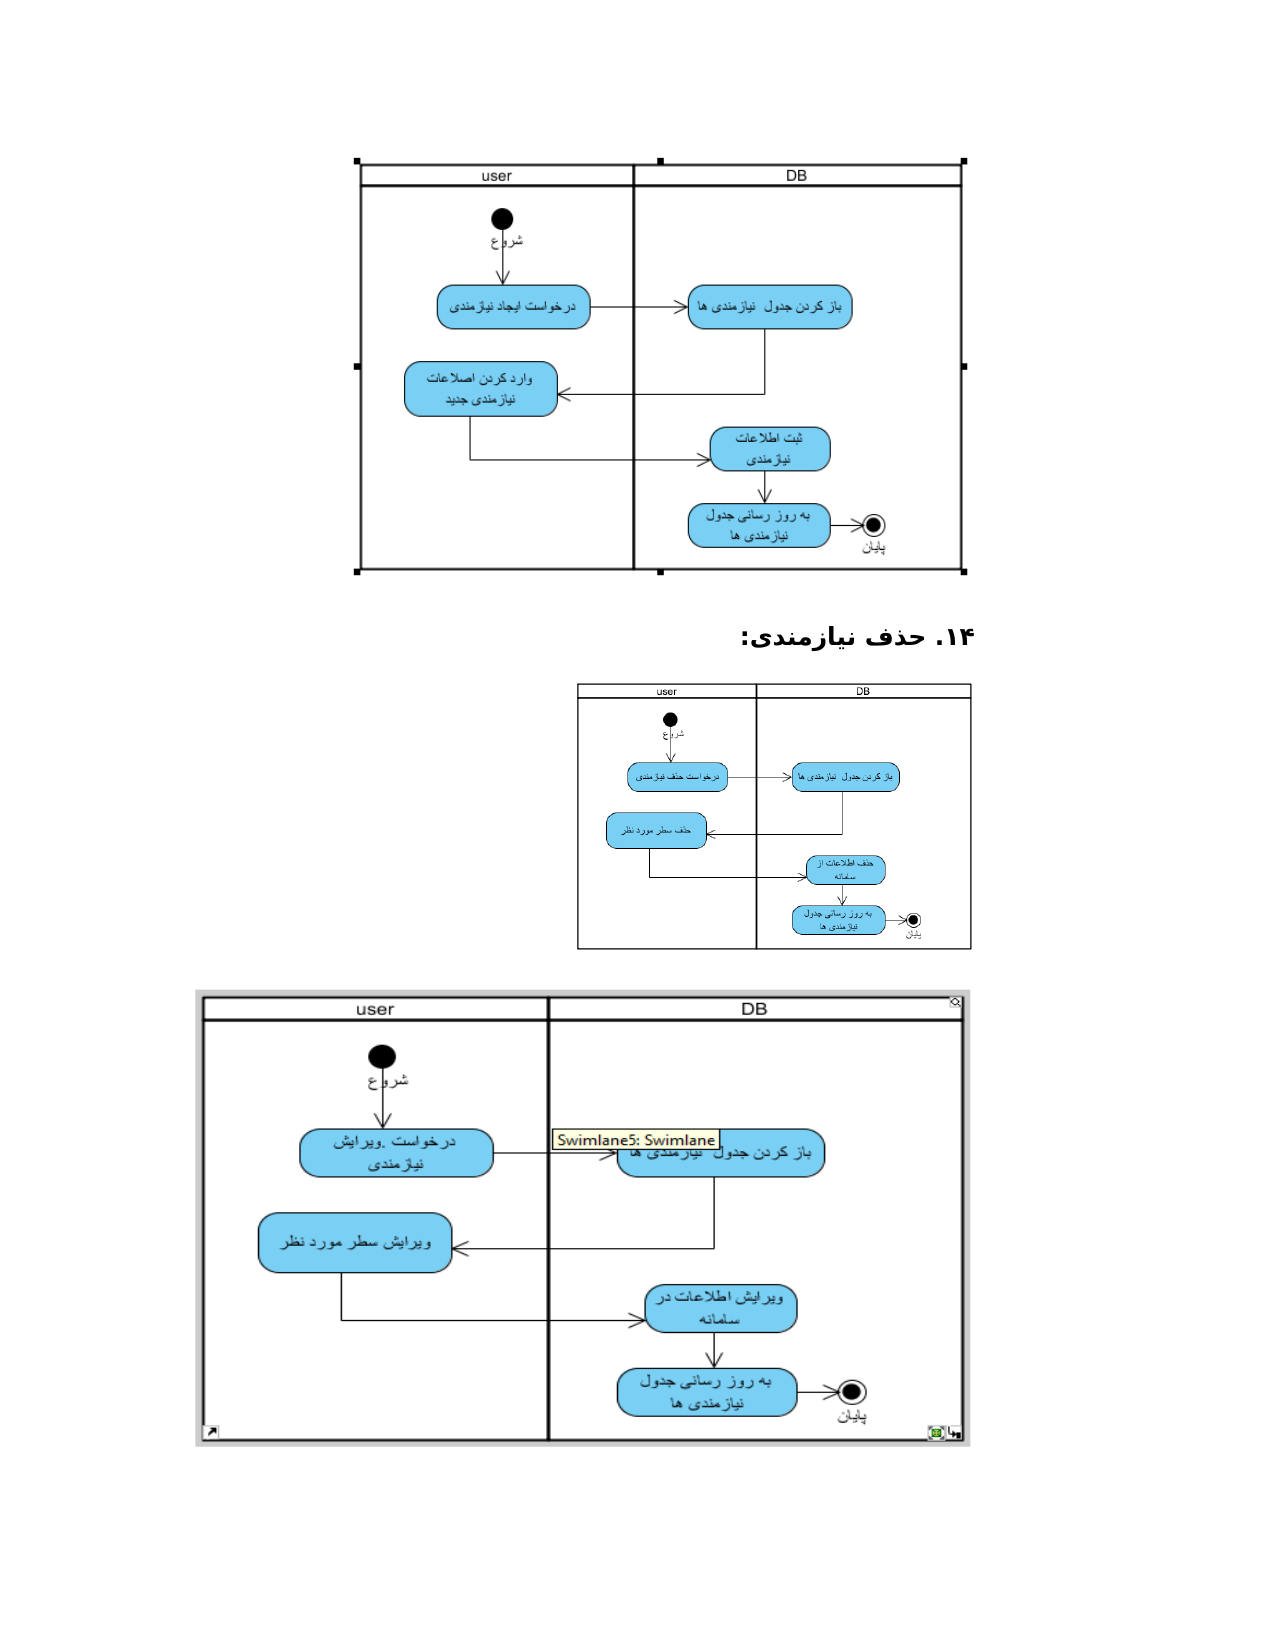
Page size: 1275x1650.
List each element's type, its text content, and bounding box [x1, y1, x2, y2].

list ۱۴. حذف نیازمندی: [150, 622, 975, 651]
picture [195, 986, 975, 1453]
picture [571, 683, 975, 955]
picture [346, 150, 975, 588]
